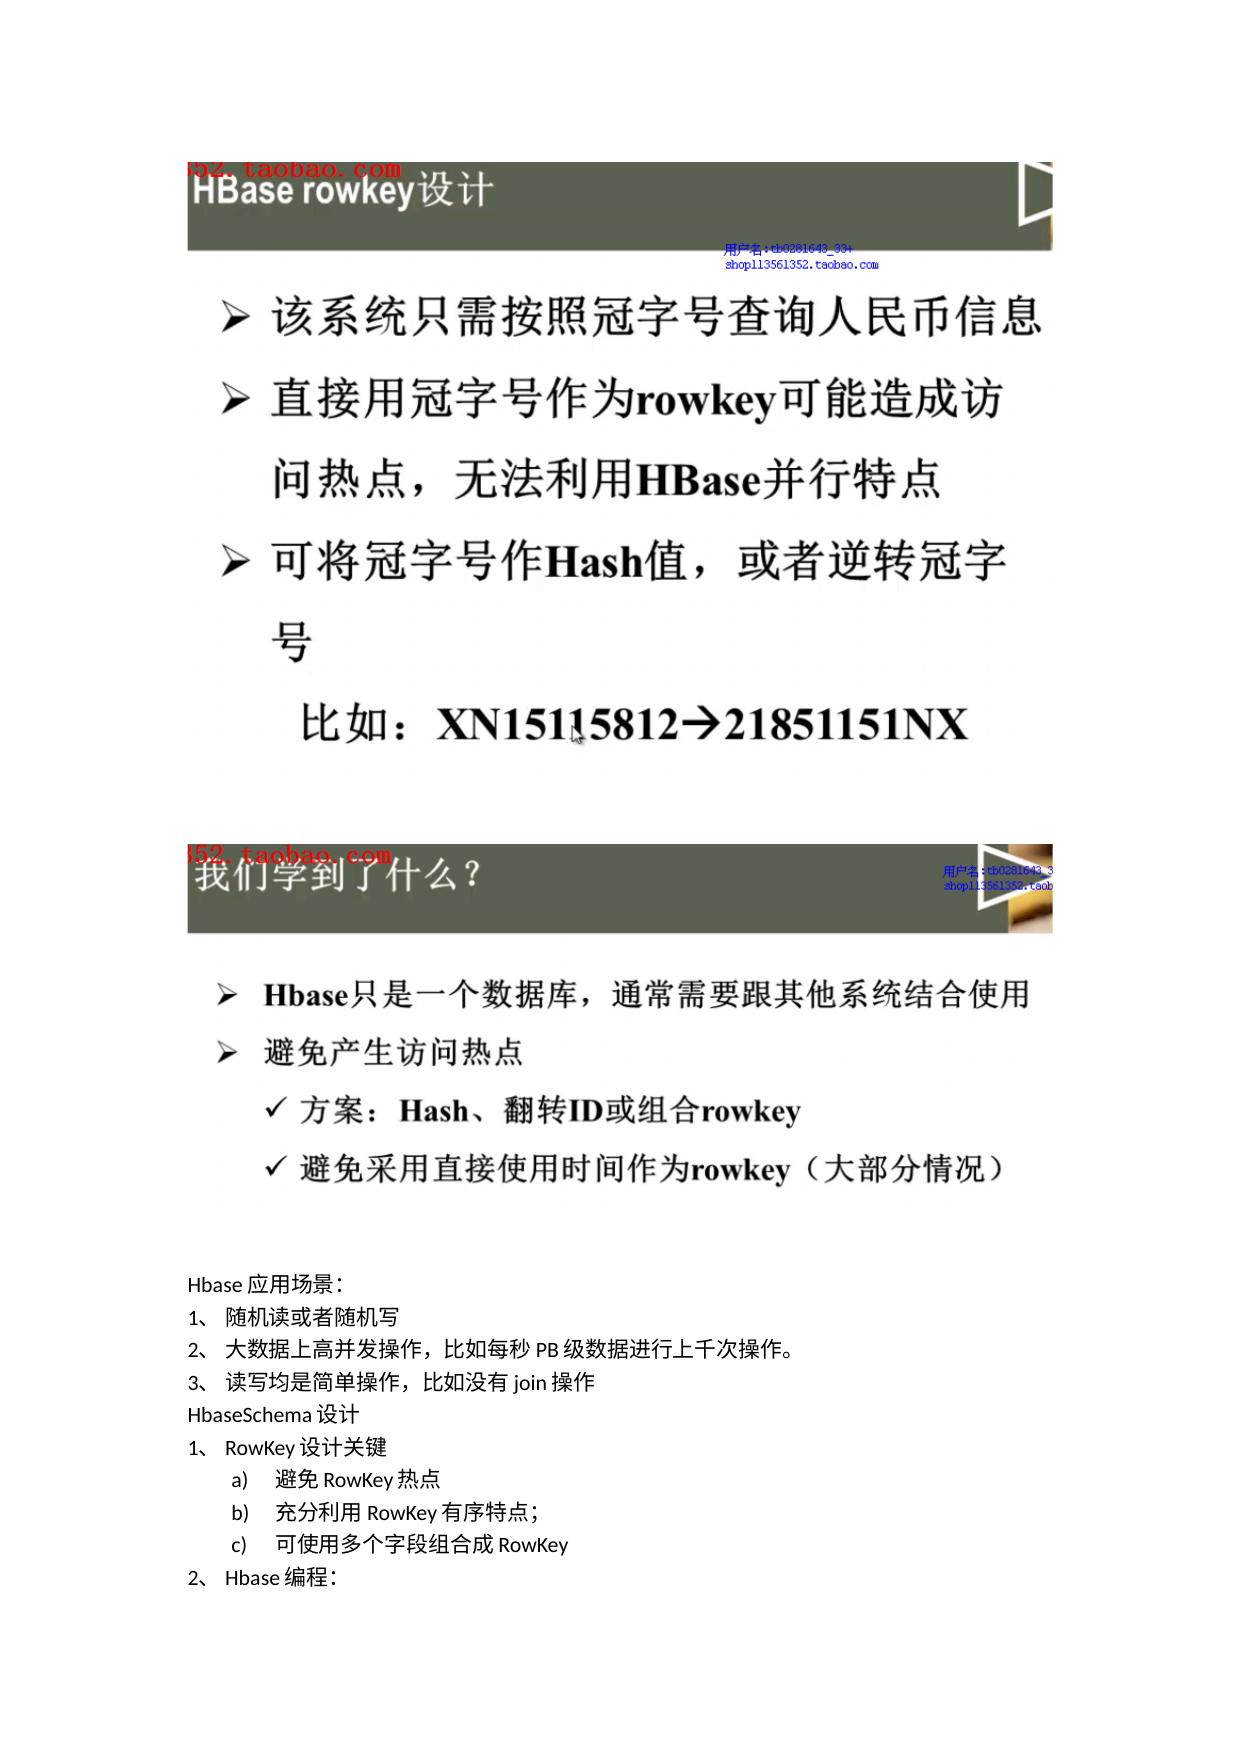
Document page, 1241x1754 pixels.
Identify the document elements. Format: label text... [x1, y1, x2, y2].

list 可使用多个字段组合成RowKey [231, 1527, 1053, 1559]
list 避免RowKey热点 [231, 1462, 1053, 1494]
picture [187, 162, 1053, 773]
list Hbase编程： [187, 1559, 1053, 1592]
list 大数据上高并发操作，比如每秒PB级数据进行上千次操作。 [187, 1332, 1053, 1364]
list RowKey设计关键 [187, 1429, 1053, 1462]
picture [187, 844, 1053, 1230]
text HbaseSchema设计 [187, 1397, 1053, 1429]
list 随机读或者随机写 [187, 1299, 1053, 1332]
list 充分利用RowKey有序特点； [231, 1494, 1053, 1527]
list 读写均是简单操作，比如没有join操作 [187, 1364, 1053, 1397]
text Hbase应用场景： [187, 1267, 1053, 1299]
